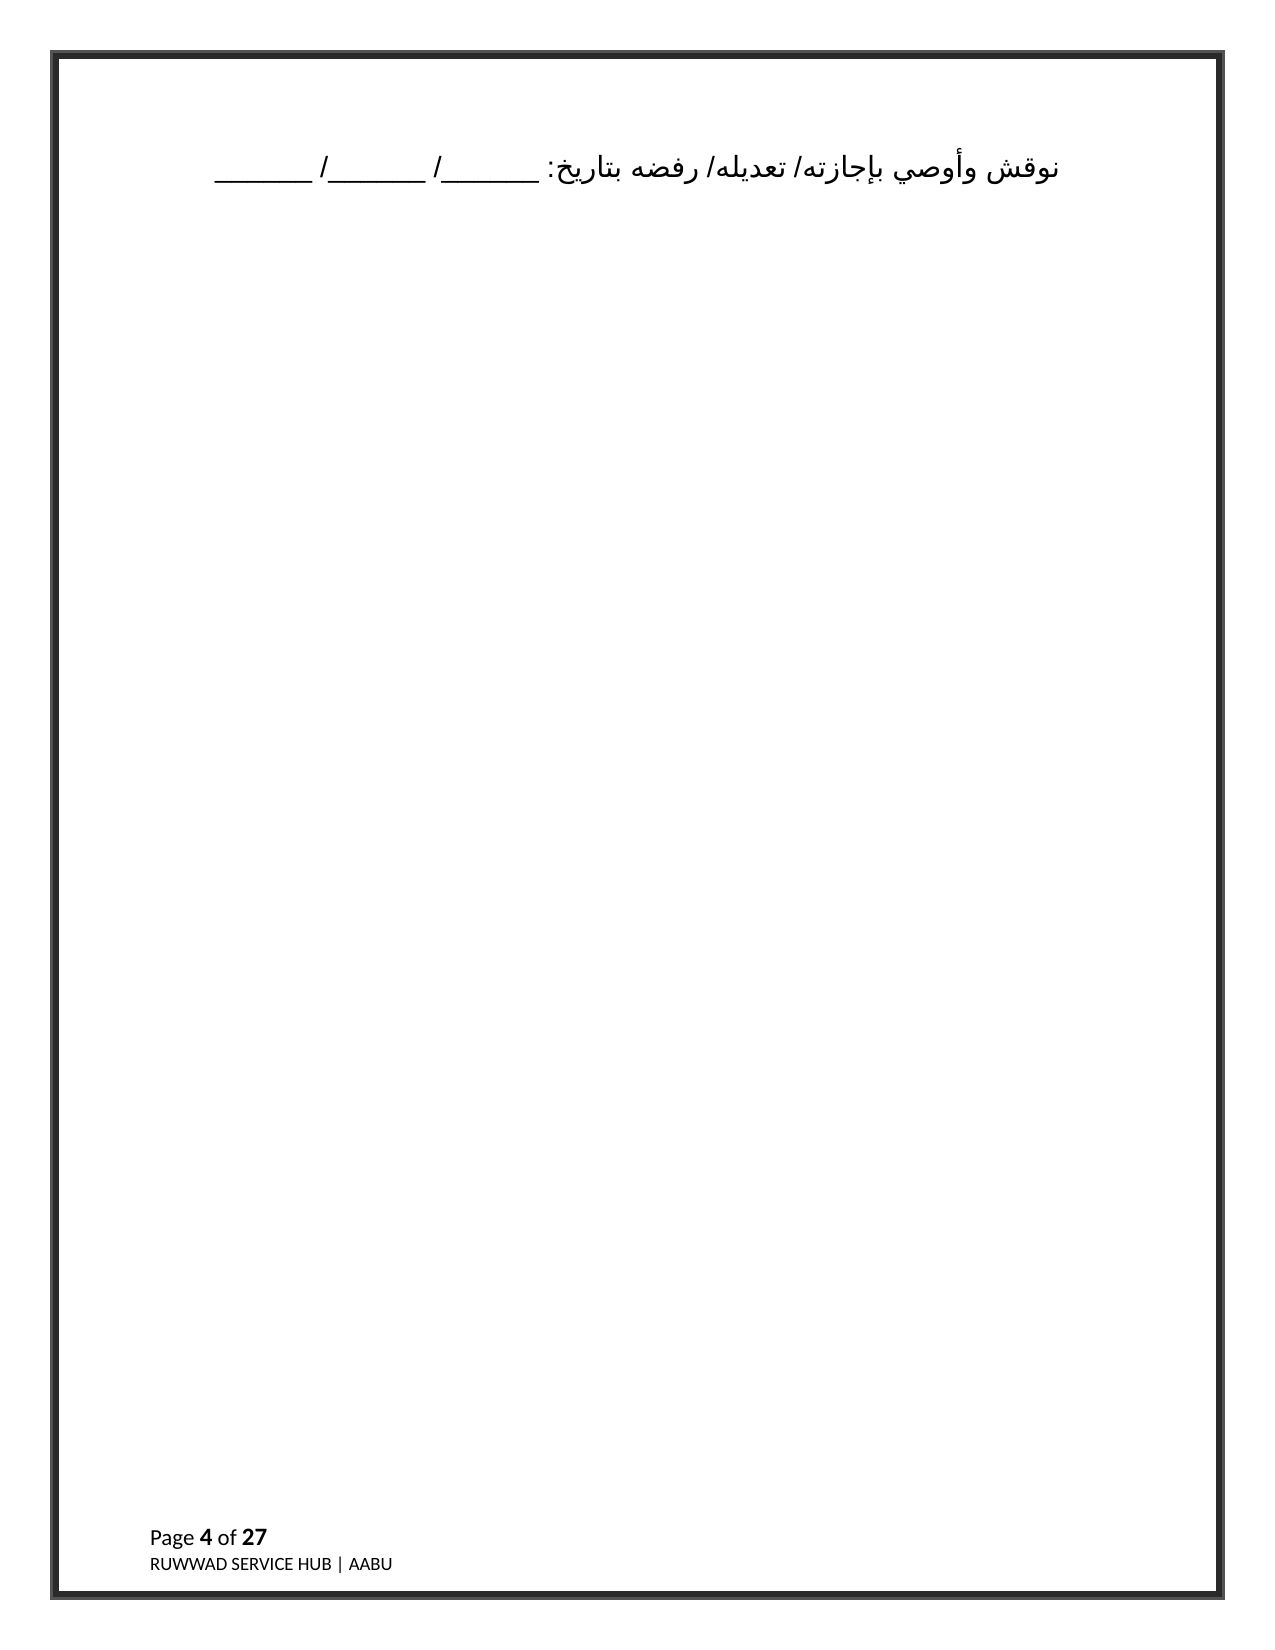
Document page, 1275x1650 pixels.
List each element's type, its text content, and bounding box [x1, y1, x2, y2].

text نوقش وأوصي بإجازته/ تعديله/ رفضه بتاريخ: ______/ ______/ ______ [150, 150, 1125, 183]
